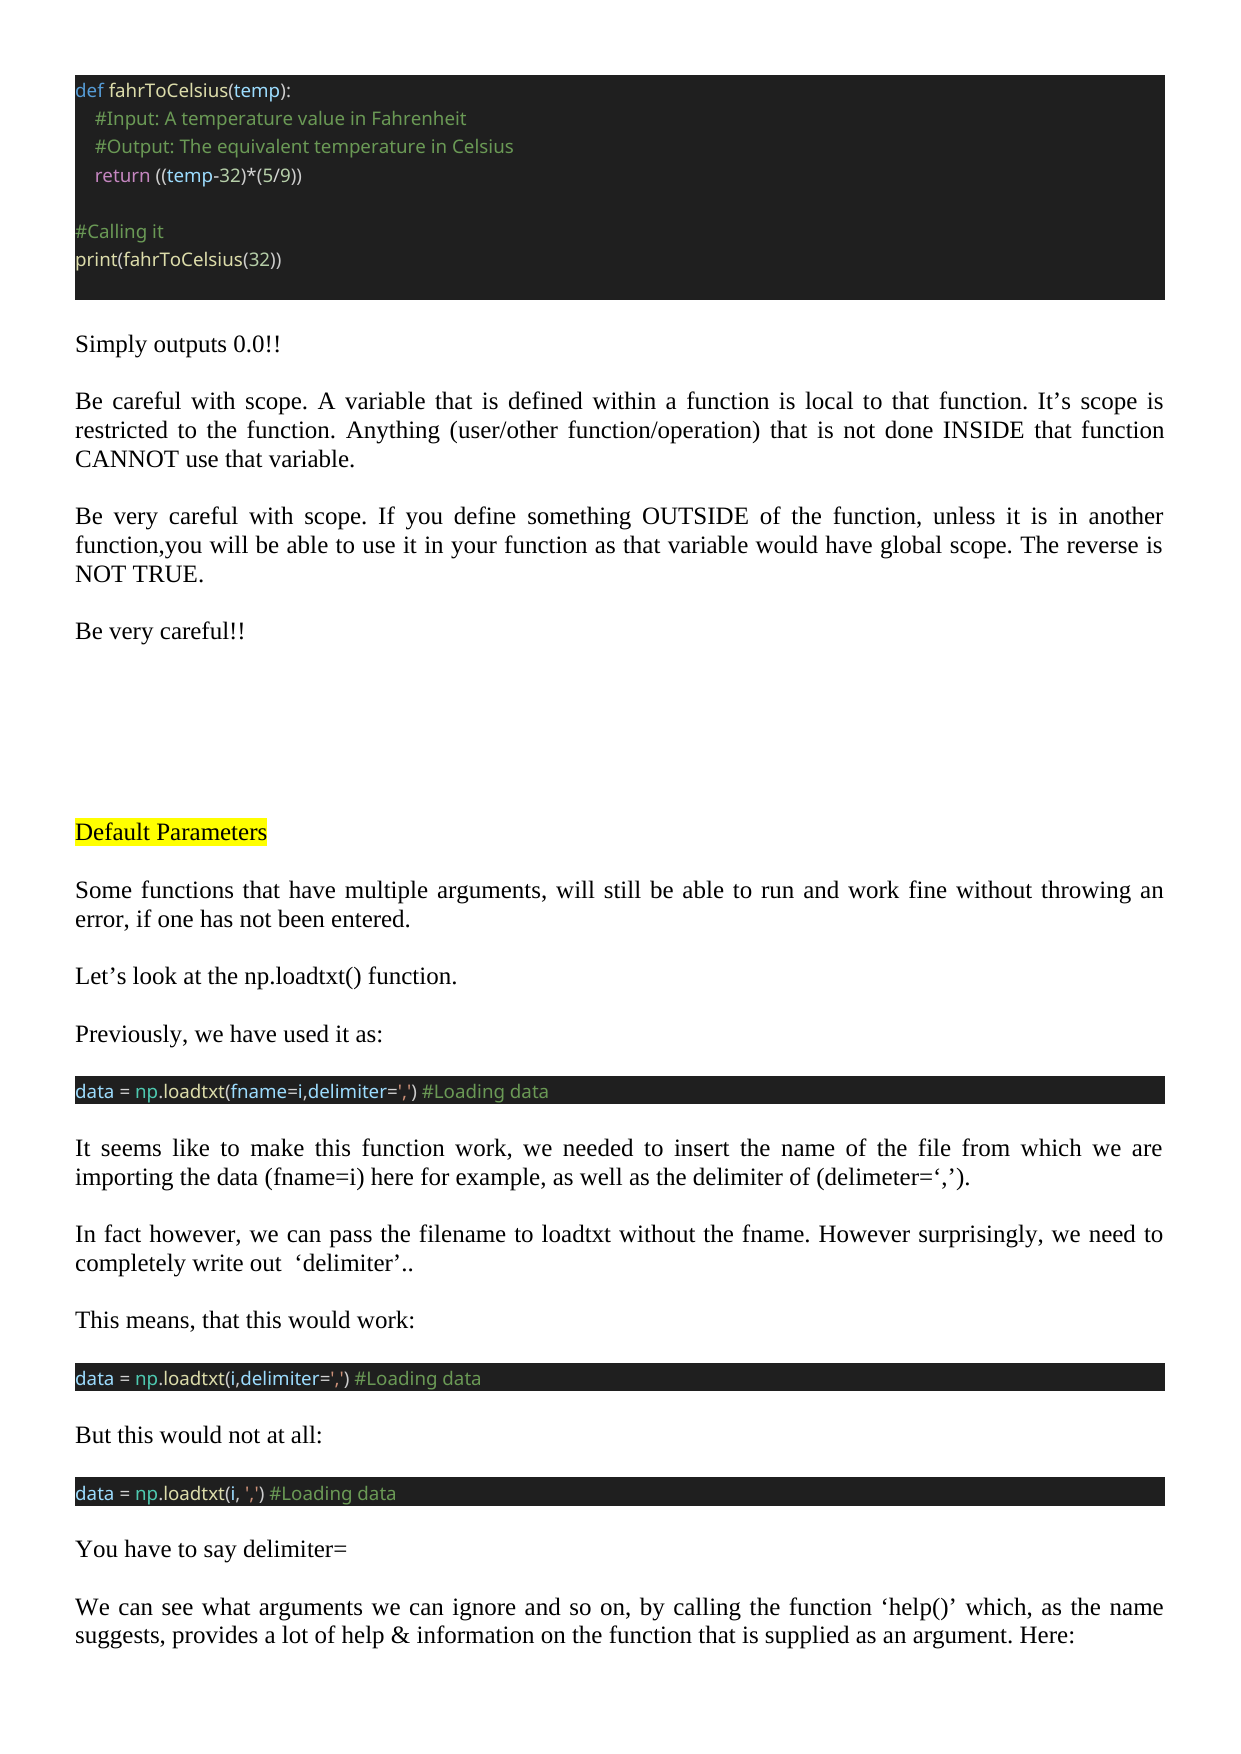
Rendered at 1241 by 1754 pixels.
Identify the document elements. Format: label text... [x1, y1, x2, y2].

text data = np.loadtxt(fname=i,delimiter=',') #Loading data [75, 1076, 1165, 1104]
text But this would not at all: [75, 1420, 1165, 1449]
text It seems like to make this function work, we needed to insert the name of the file from which we are importing the data (fname=i) here for example, as well as the delimiter of (delimeter=‘,’). [75, 1133, 1165, 1191]
text Be very careful with scope. If you define something OUTSIDE of the function, unless it is in another function,you will be able to use it in your function as that variable would have global scope. The reverse is NOT TRUE. [75, 501, 1165, 587]
text Simply outputs 0.0!! [75, 329, 1165, 357]
text Some functions that have multiple arguments, will still be able to run and work fine without throwing an error, if one has not been entered. [75, 875, 1165, 932]
text This means, that this would work: [75, 1306, 1165, 1334]
text Let’s look at the np.loadtxt() function. [75, 961, 1165, 990]
text In fact however, we can pass the filename to loadtxt without the fname. However surprisingly, we need to completely write out ‘delimiter’.. [75, 1219, 1165, 1277]
text Previously, we have used it as: [75, 1019, 1165, 1047]
text print(fahrToCelsius(32)) [75, 244, 1165, 272]
text return ((temp-32)*(5/9)) [75, 159, 1165, 187]
text You have to say delimiter= [75, 1534, 1165, 1563]
text Be very careful!! [75, 616, 1165, 645]
text Be careful with scope. A variable that is defined within a function is local to that function. It’s scope is restricted to the function. Anything (user/other function/operation) that is not done INSIDE that function CANNOT use that variable. [75, 386, 1165, 472]
text data = np.loadtxt(i, ',') #Loading data [75, 1477, 1165, 1506]
text We can see what arguments we can ignore and so on, by calling the function ‘help()’ which, as the name suggests, provides a lot of help & information on the function that is supplied as an argument. Here: [75, 1592, 1165, 1649]
text #Input: A temperature value in Fahrenheit [75, 103, 1165, 131]
text #Calling it [75, 216, 1165, 244]
text Default Parameters [75, 817, 1165, 846]
text def fahrToCelsius(temp): [75, 75, 1165, 103]
text data = np.loadtxt(i,delimiter=',') #Loading data [75, 1363, 1165, 1391]
text #Output: The equivalent temperature in Celsius [75, 131, 1165, 159]
